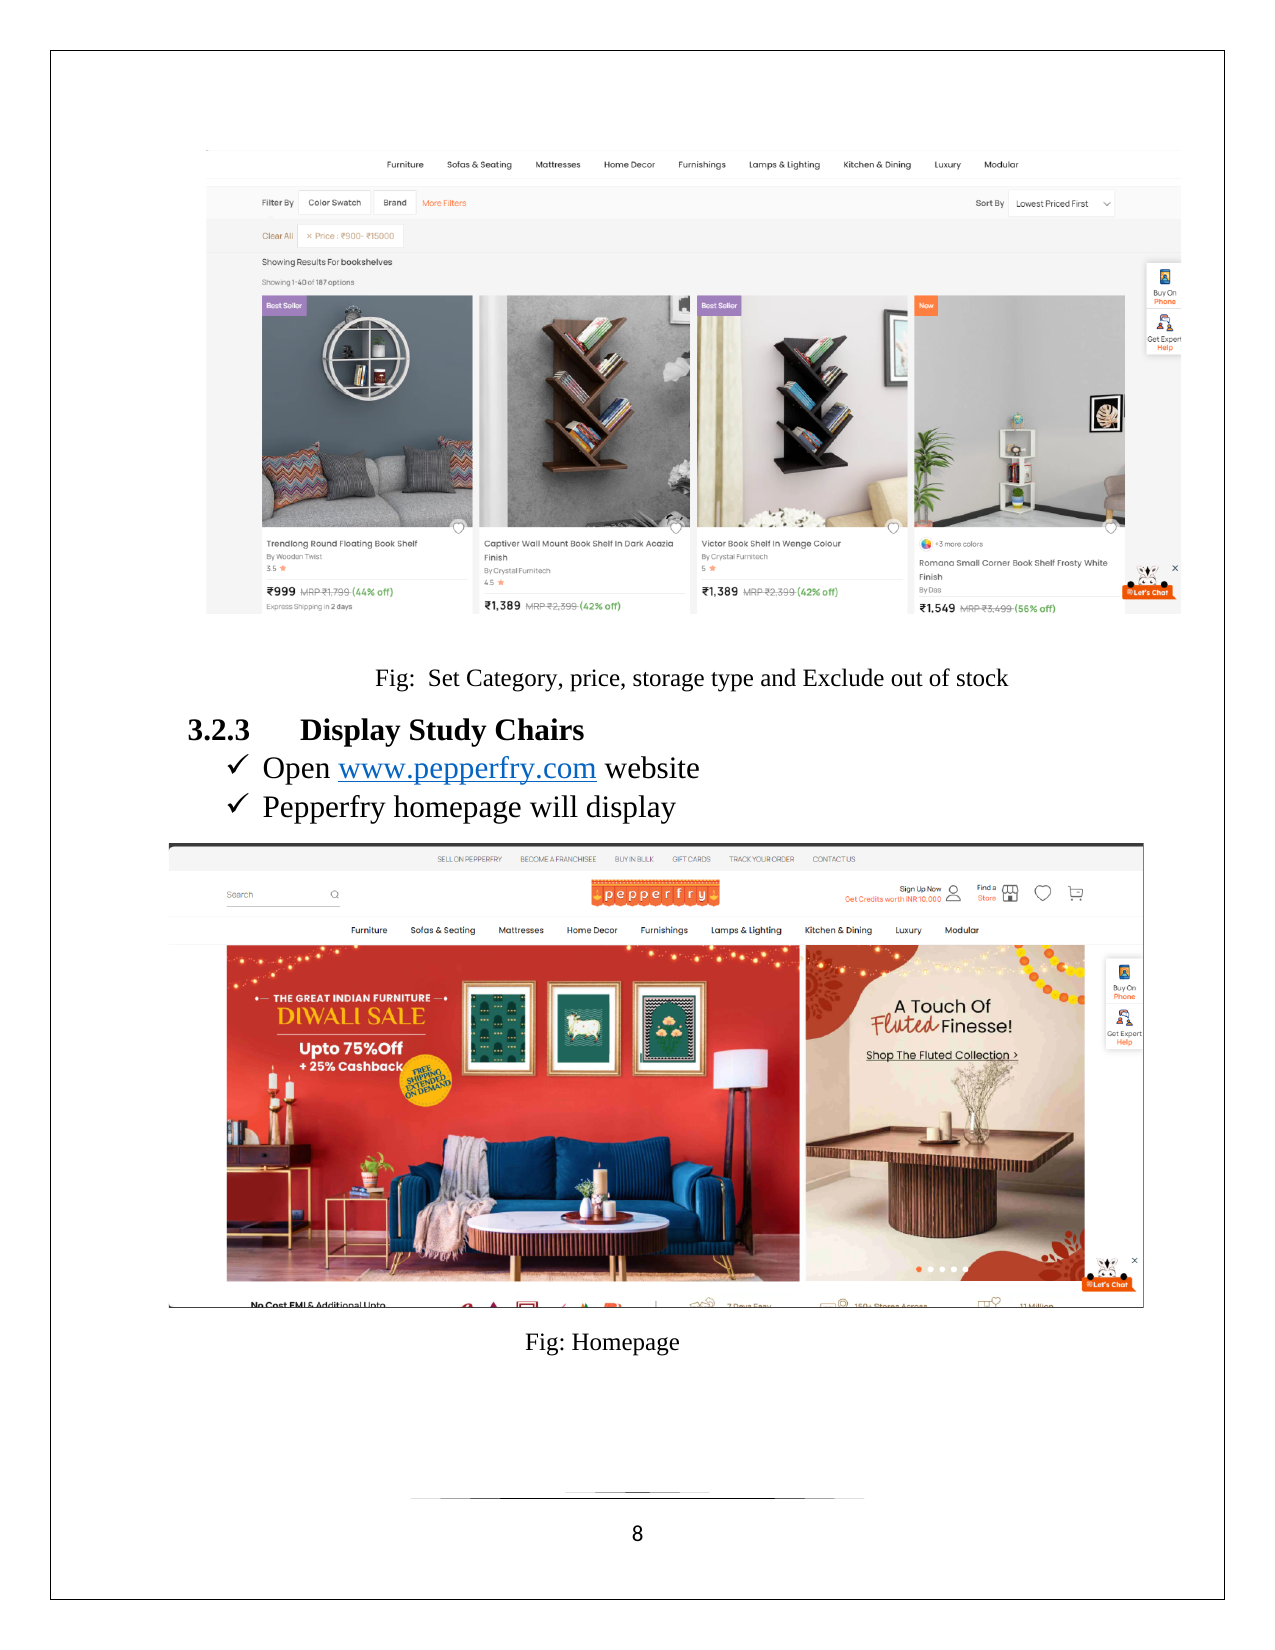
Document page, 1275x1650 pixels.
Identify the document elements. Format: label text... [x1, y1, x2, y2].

list Display Study Chairs [187, 711, 1125, 747]
list Open www.pepperfry.com website [225, 749, 1125, 786]
list Pepperfry homepage will display [225, 788, 1125, 824]
text Fig: Homepage [187, 1327, 1125, 1355]
text Fig: Set Category, price, storage type and Exclude out of stock [337, 663, 1125, 692]
